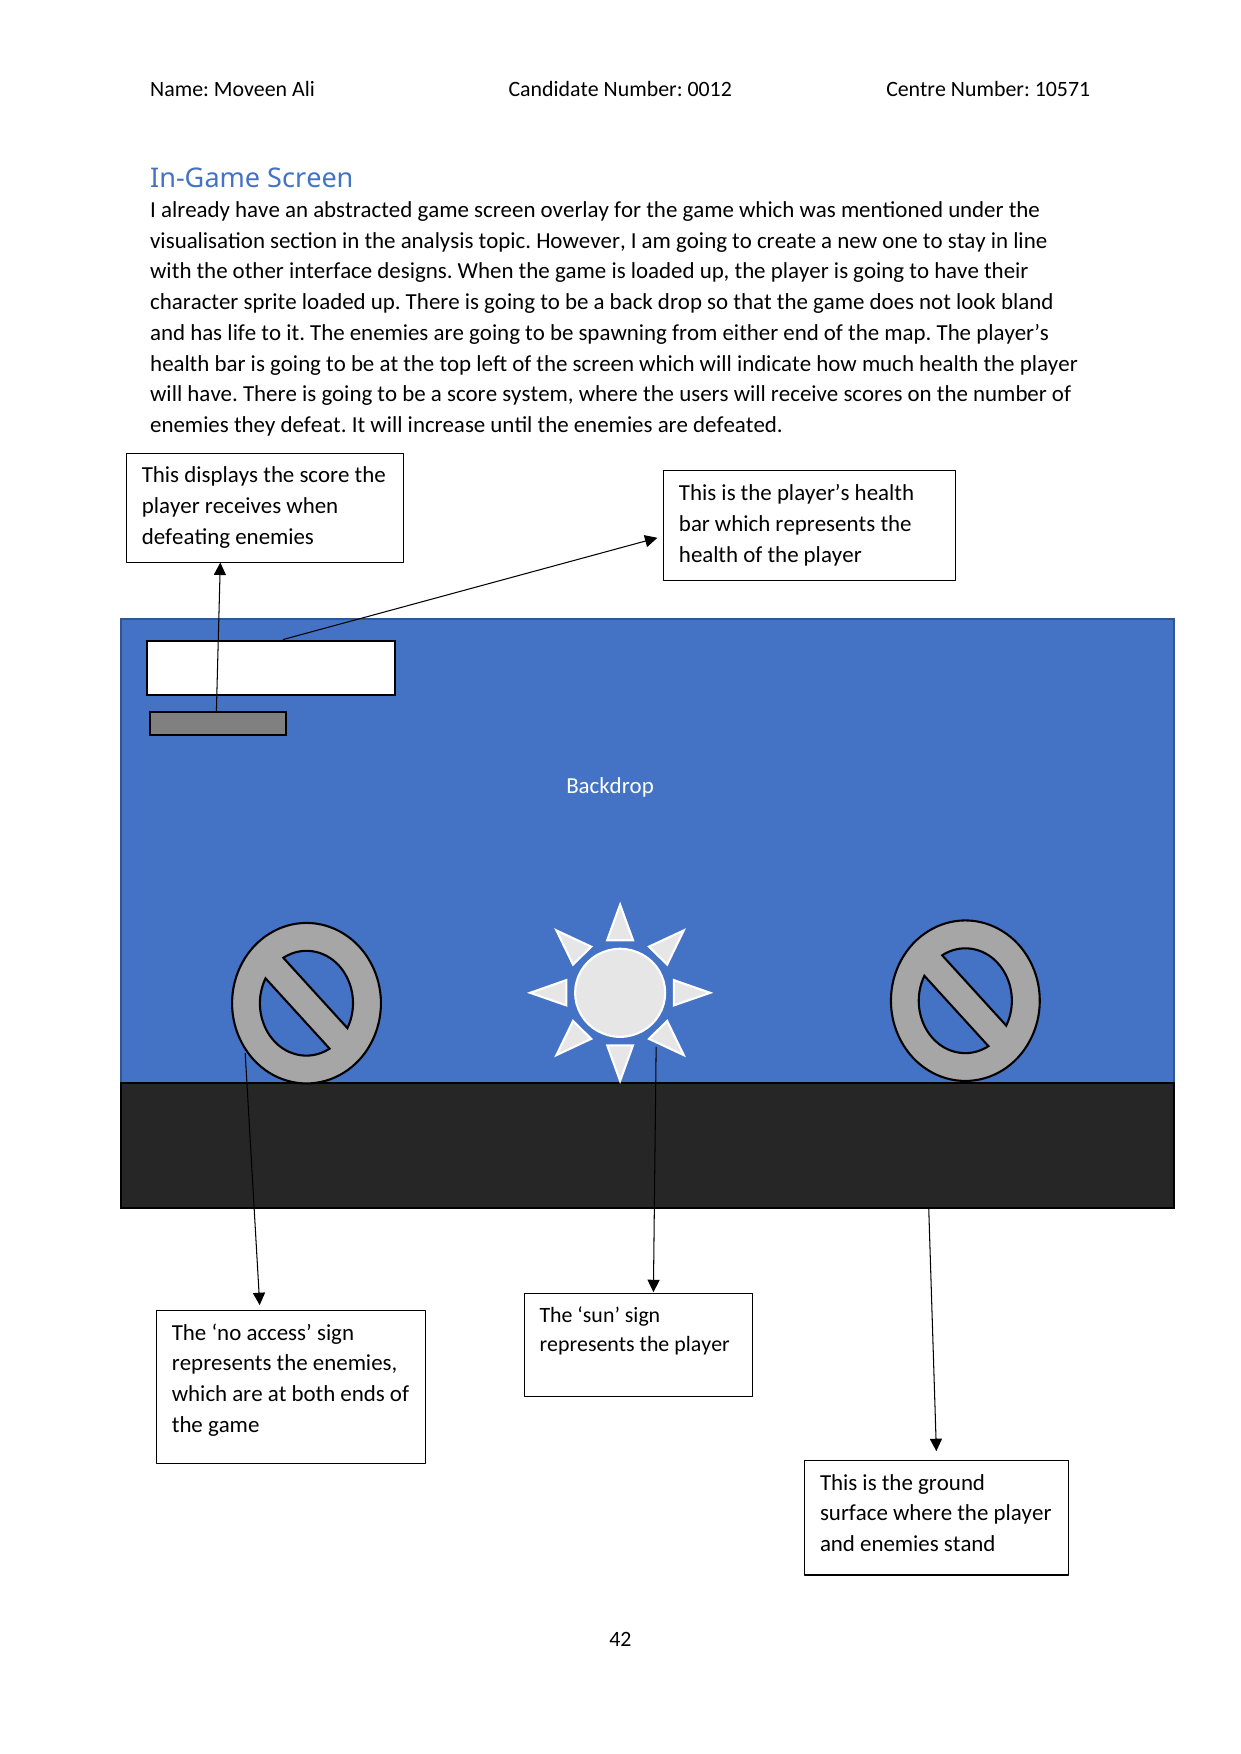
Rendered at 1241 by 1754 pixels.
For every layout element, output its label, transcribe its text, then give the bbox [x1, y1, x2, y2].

text I already have an abstracted game screen overlay for the game which was mentioned under the visualisation section in the analysis topic. However, I am going to create a new one to stay in line with the other interface designs. When the game is loaded up, the player is going to have their character sprite loaded up. There is going to be a back drop so that the game does not look bland and has life to it. The enemies are going to be spawning from either end of the map. The player’s health bar is going to be at the top left of the screen which will indicate how much health the player will have. There is going to be a score system, where the users will receive scores on the number of enemies they defeat. It will increase until the enemies are defeated. [150, 195, 1090, 438]
subtitle In-Game Screen [150, 158, 1090, 195]
